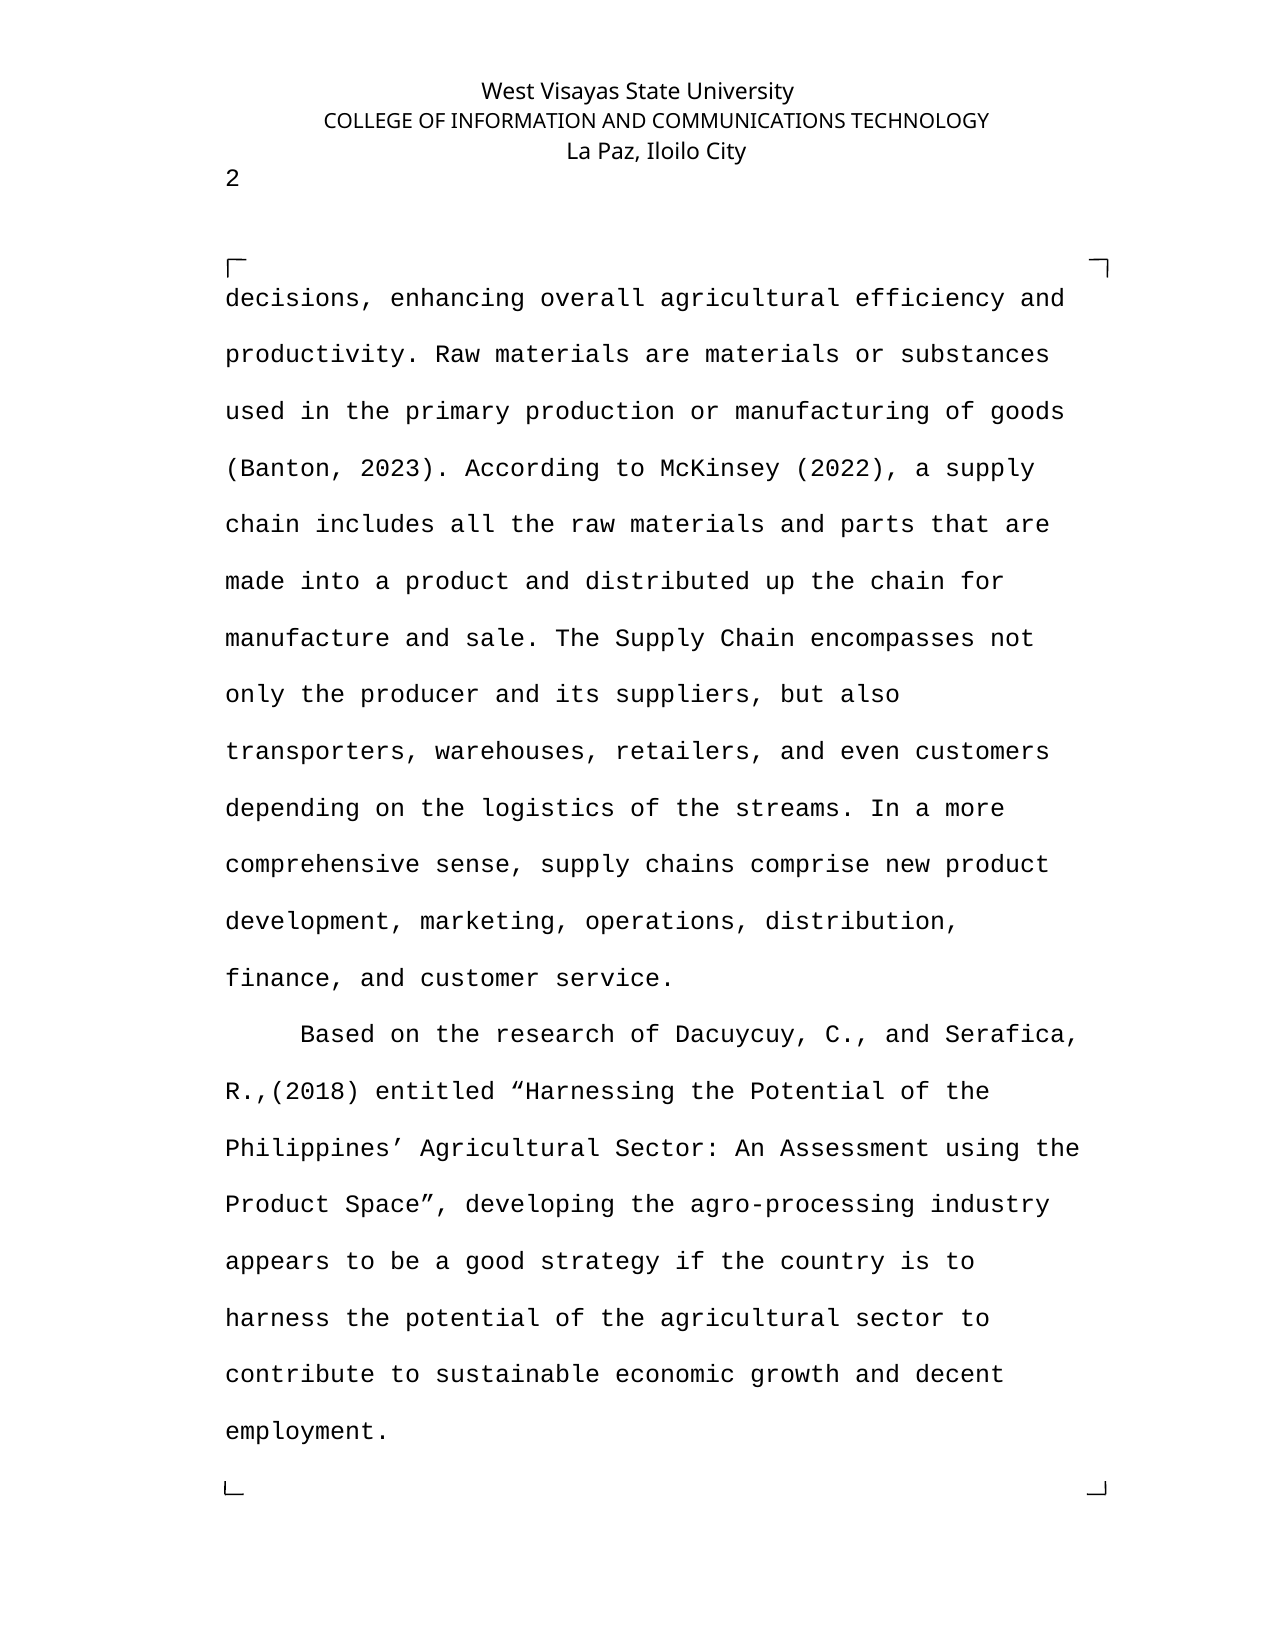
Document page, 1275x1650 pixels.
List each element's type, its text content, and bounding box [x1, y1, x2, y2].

text Based on the research of Dacuycuy, C., and Serafica, R.,(2018) entitled “Harnessing the Potential of the Philippines’ Agricultural Sector: An Assessment using the Product Space”, developing the agro-processing industry appears to be a good strategy if the country is to harness the potential of the agricultural sector to contribute to sustainable economic growth and decent employment. [225, 1022, 1087, 1447]
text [225, 285, 1087, 994]
